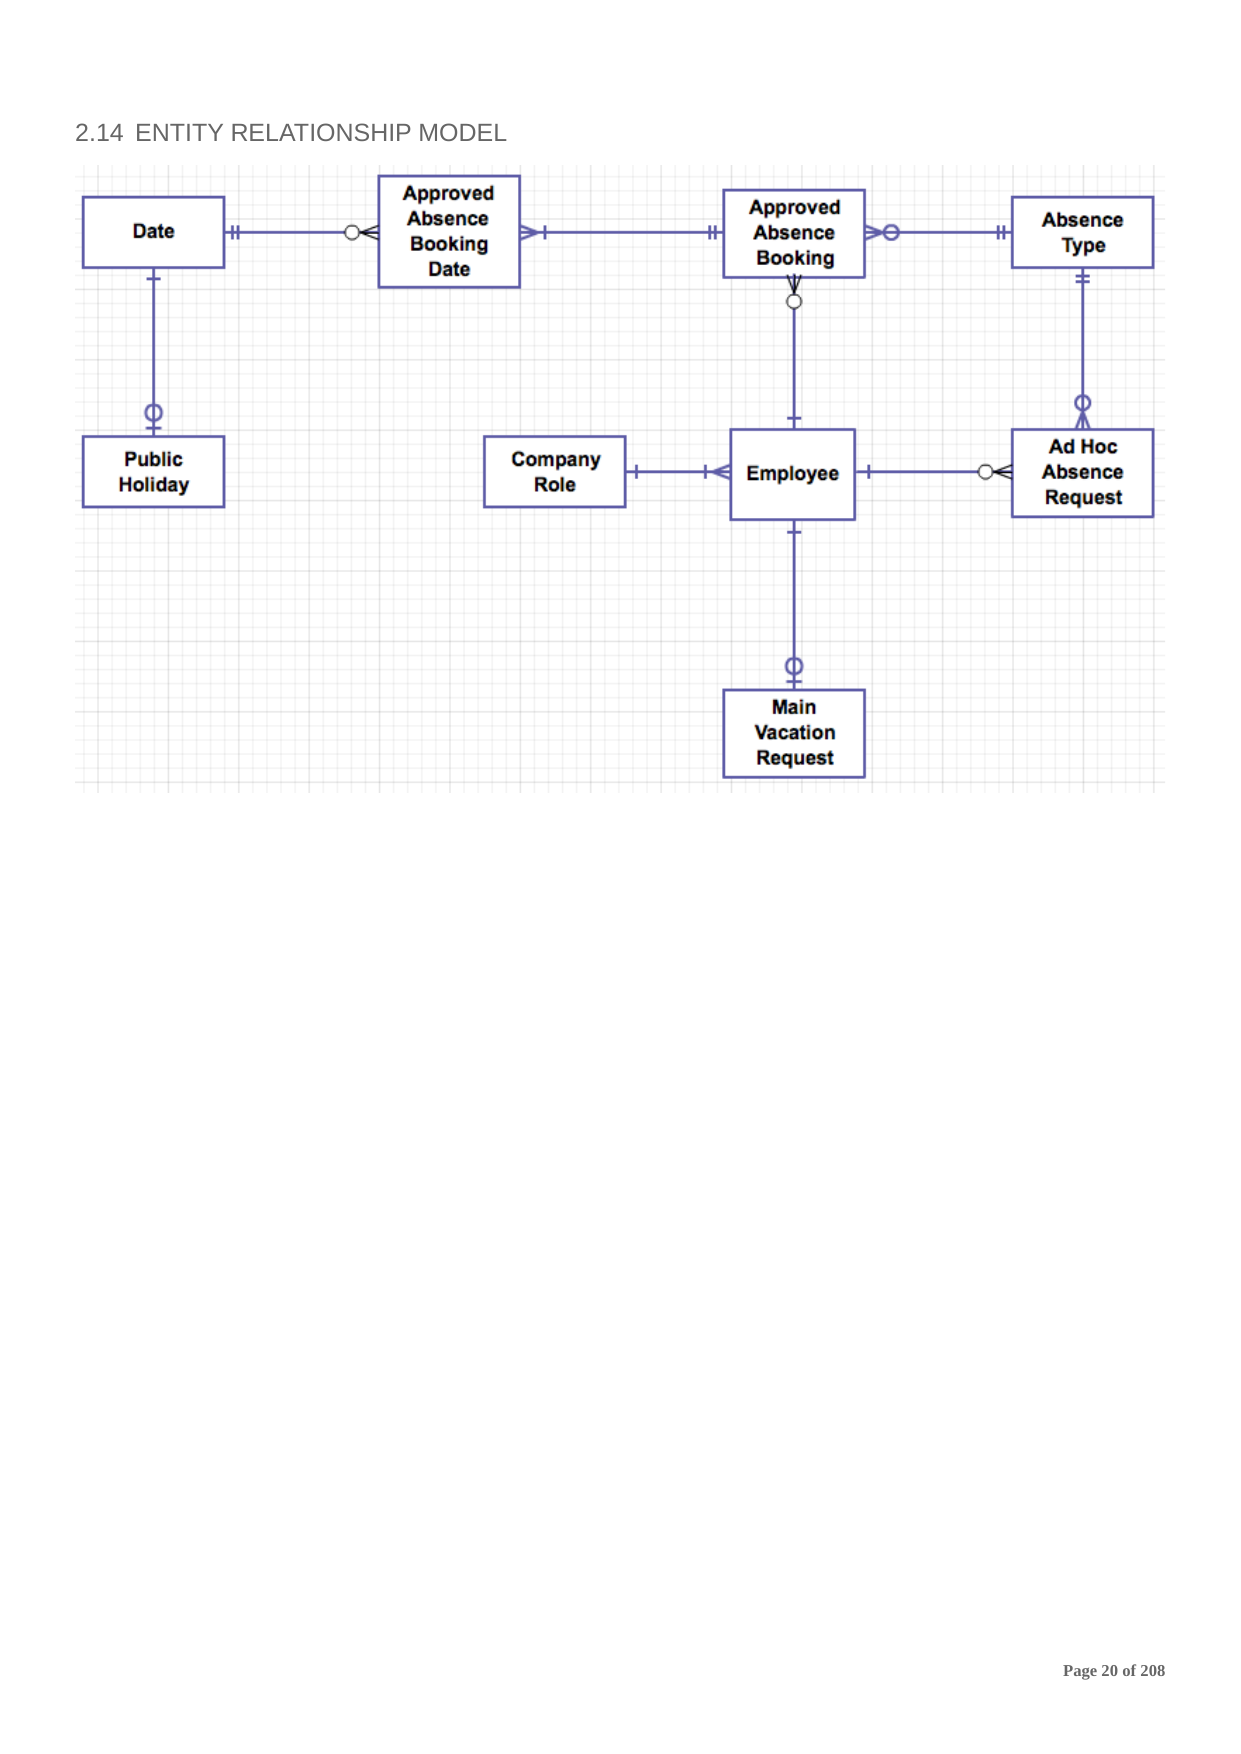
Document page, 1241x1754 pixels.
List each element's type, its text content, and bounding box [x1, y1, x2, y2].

subtitle entity relationship model [75, 118, 1165, 147]
picture [75, 165, 1166, 793]
